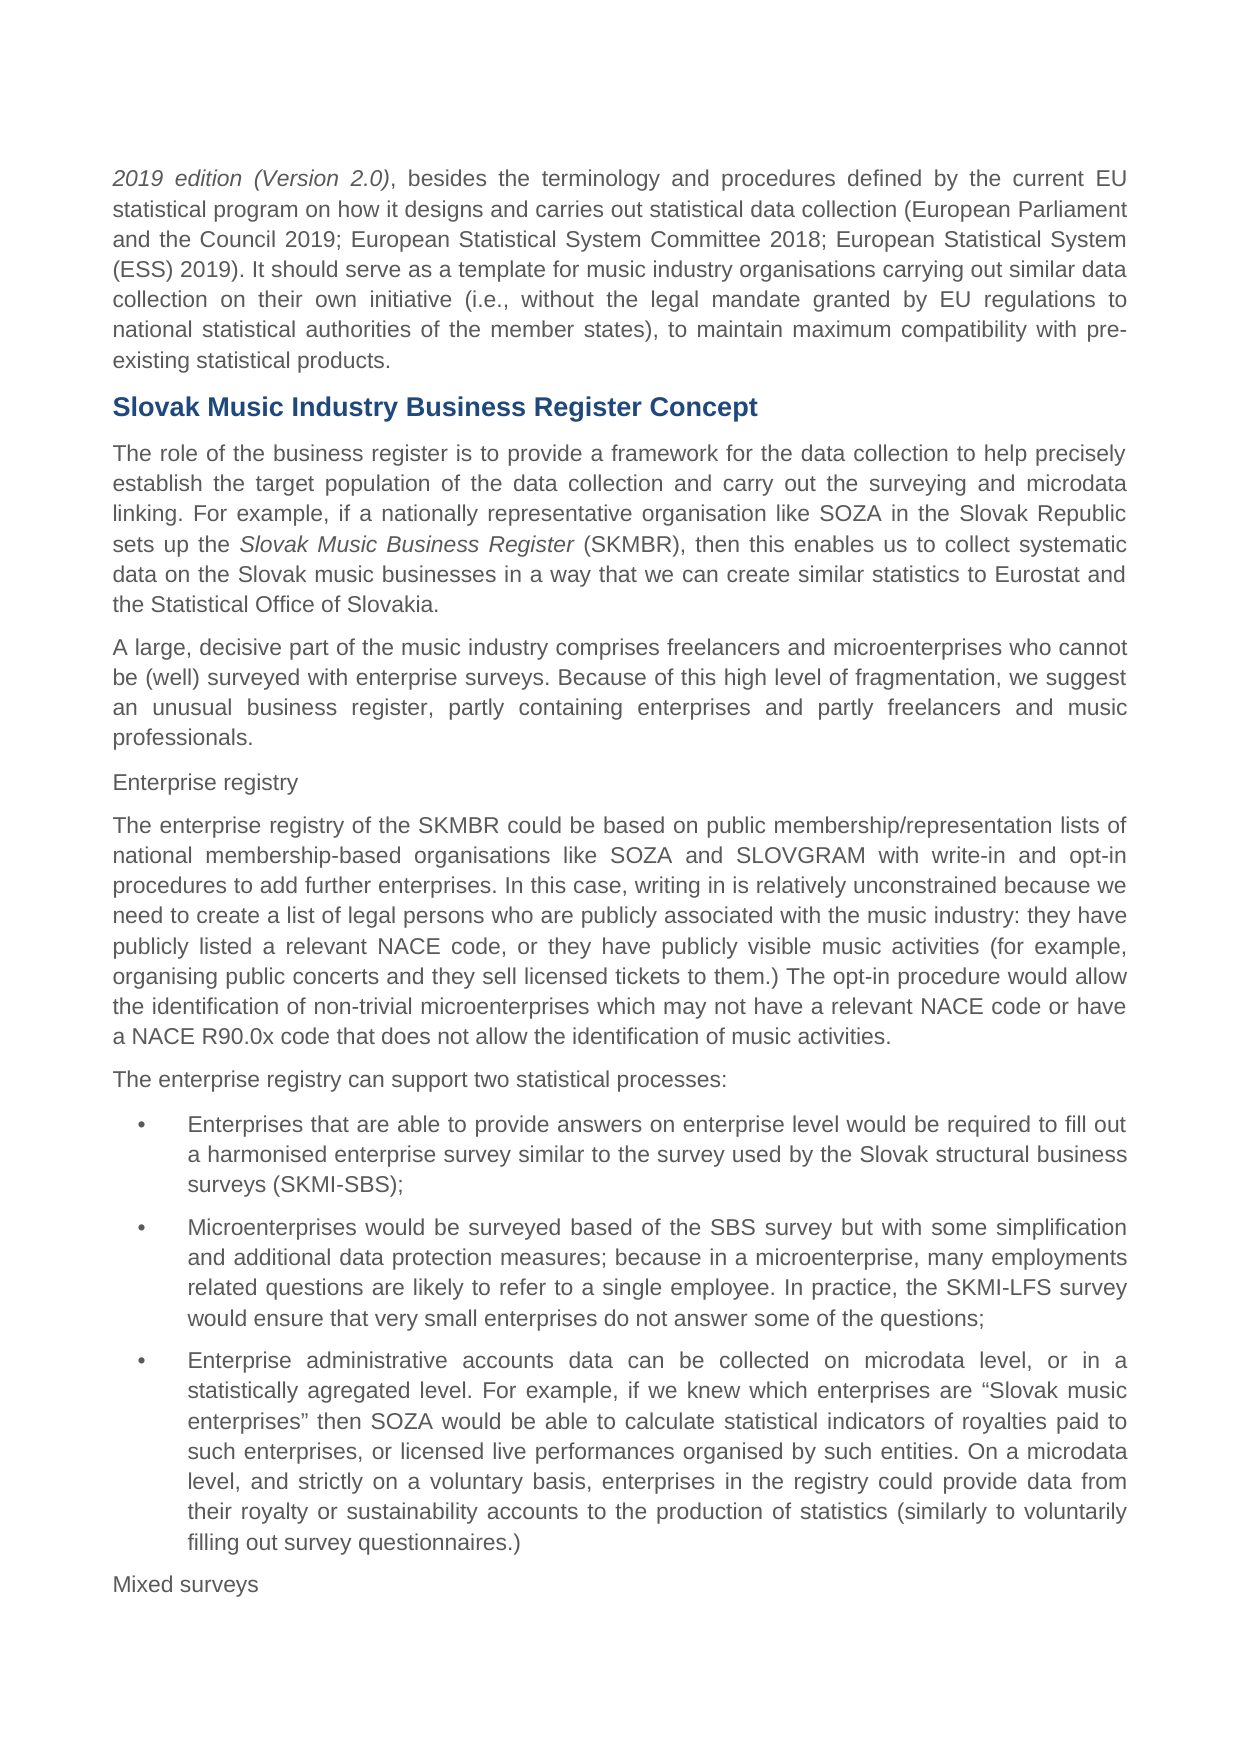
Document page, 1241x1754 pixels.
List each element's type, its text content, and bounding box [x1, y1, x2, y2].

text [112, 165, 1128, 373]
list Enterprise administrative accounts data can be collected on microdata level, or in a statistically agregated level. For example, if we knew which enterprises are “Slovak music enterprises” then SOZA would be able to calculate statistical indicators of royalties paid to such enterprises, or licensed live performances organised by such entities. On a microdata level, and strictly on a voluntary basis, enterprises in the registry could provide data from their royalty or sustainability accounts to the production of statistics (similarly to voluntarily filling out survey questionnaires.) [137, 1347, 1128, 1555]
subtitle Slovak Music Industry Business Register Concept [112, 391, 1128, 423]
text A large, decisive part of the music industry comprises freelancers and microenterprises who cannot be (well) surveyed with enterprise surveys. Because of this high level of fragmentation, we suggest an unusual business register, partly containing enterprises and partly freelancers and music professionals. [112, 634, 1128, 751]
list Enterprises that are able to provide answers on enterprise level would be required to fill out a harmonised enterprise survey similar to the survey used by the Slovak structural business surveys (SKMI-SBS); [137, 1111, 1128, 1197]
list Microenterprises would be surveyed based of the SBS survey but with some simplification and additional data protection measures; because in a microenterprise, many employments related questions are likely to refer to a single employee. In practice, the SKMI-LFS survey would ensure that very small enterprises do not answer some of the questions; [137, 1214, 1128, 1331]
text The enterprise registry can support two statistical processes: [112, 1066, 1128, 1092]
